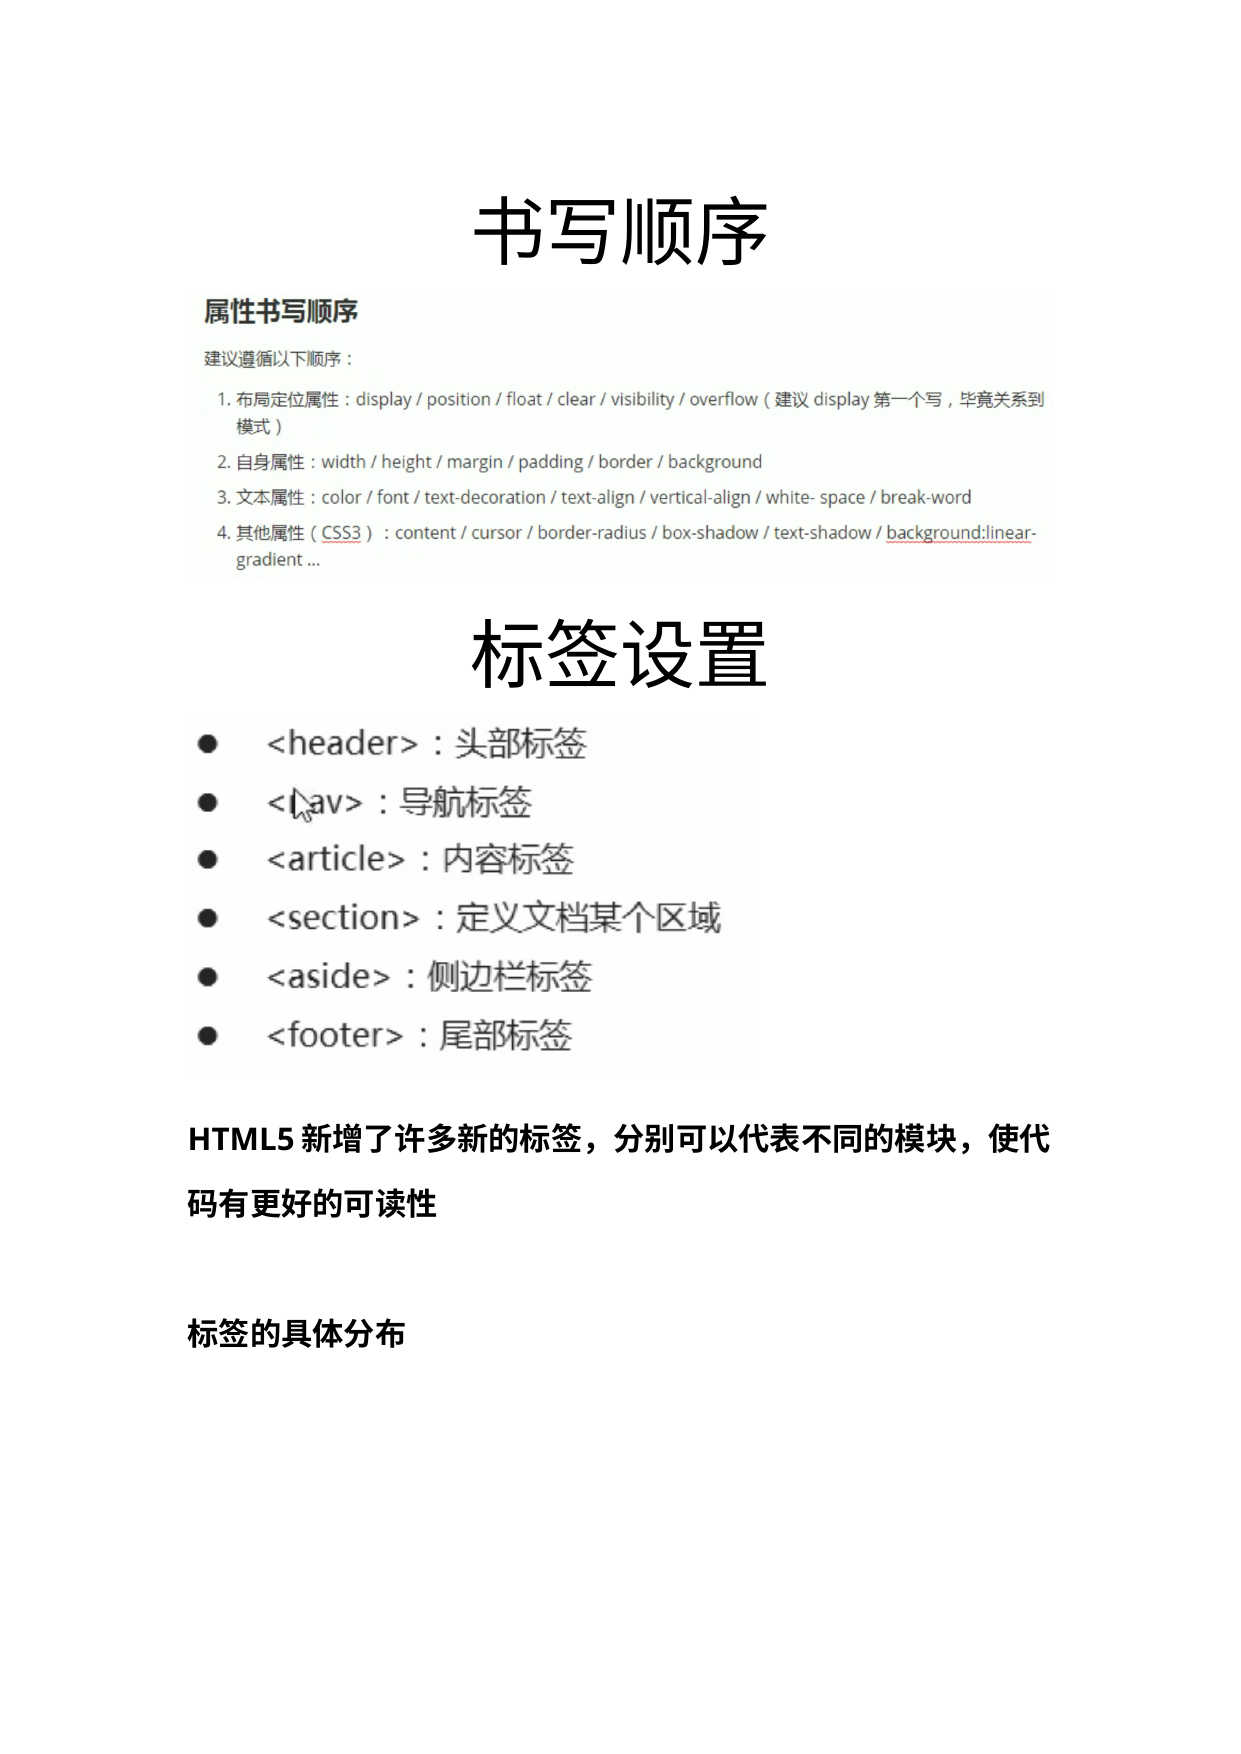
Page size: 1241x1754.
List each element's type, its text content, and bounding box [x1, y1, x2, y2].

picture [187, 292, 1053, 579]
text 标签的具体分布 [187, 1299, 1053, 1364]
text HTML5新增了许多新的标签，分别可以代表不同的模块，使代码有更好的可读性 [187, 1104, 1053, 1234]
picture [187, 714, 760, 1074]
text 标签设置 [187, 584, 1053, 714]
text 书写顺序 [187, 162, 1053, 292]
